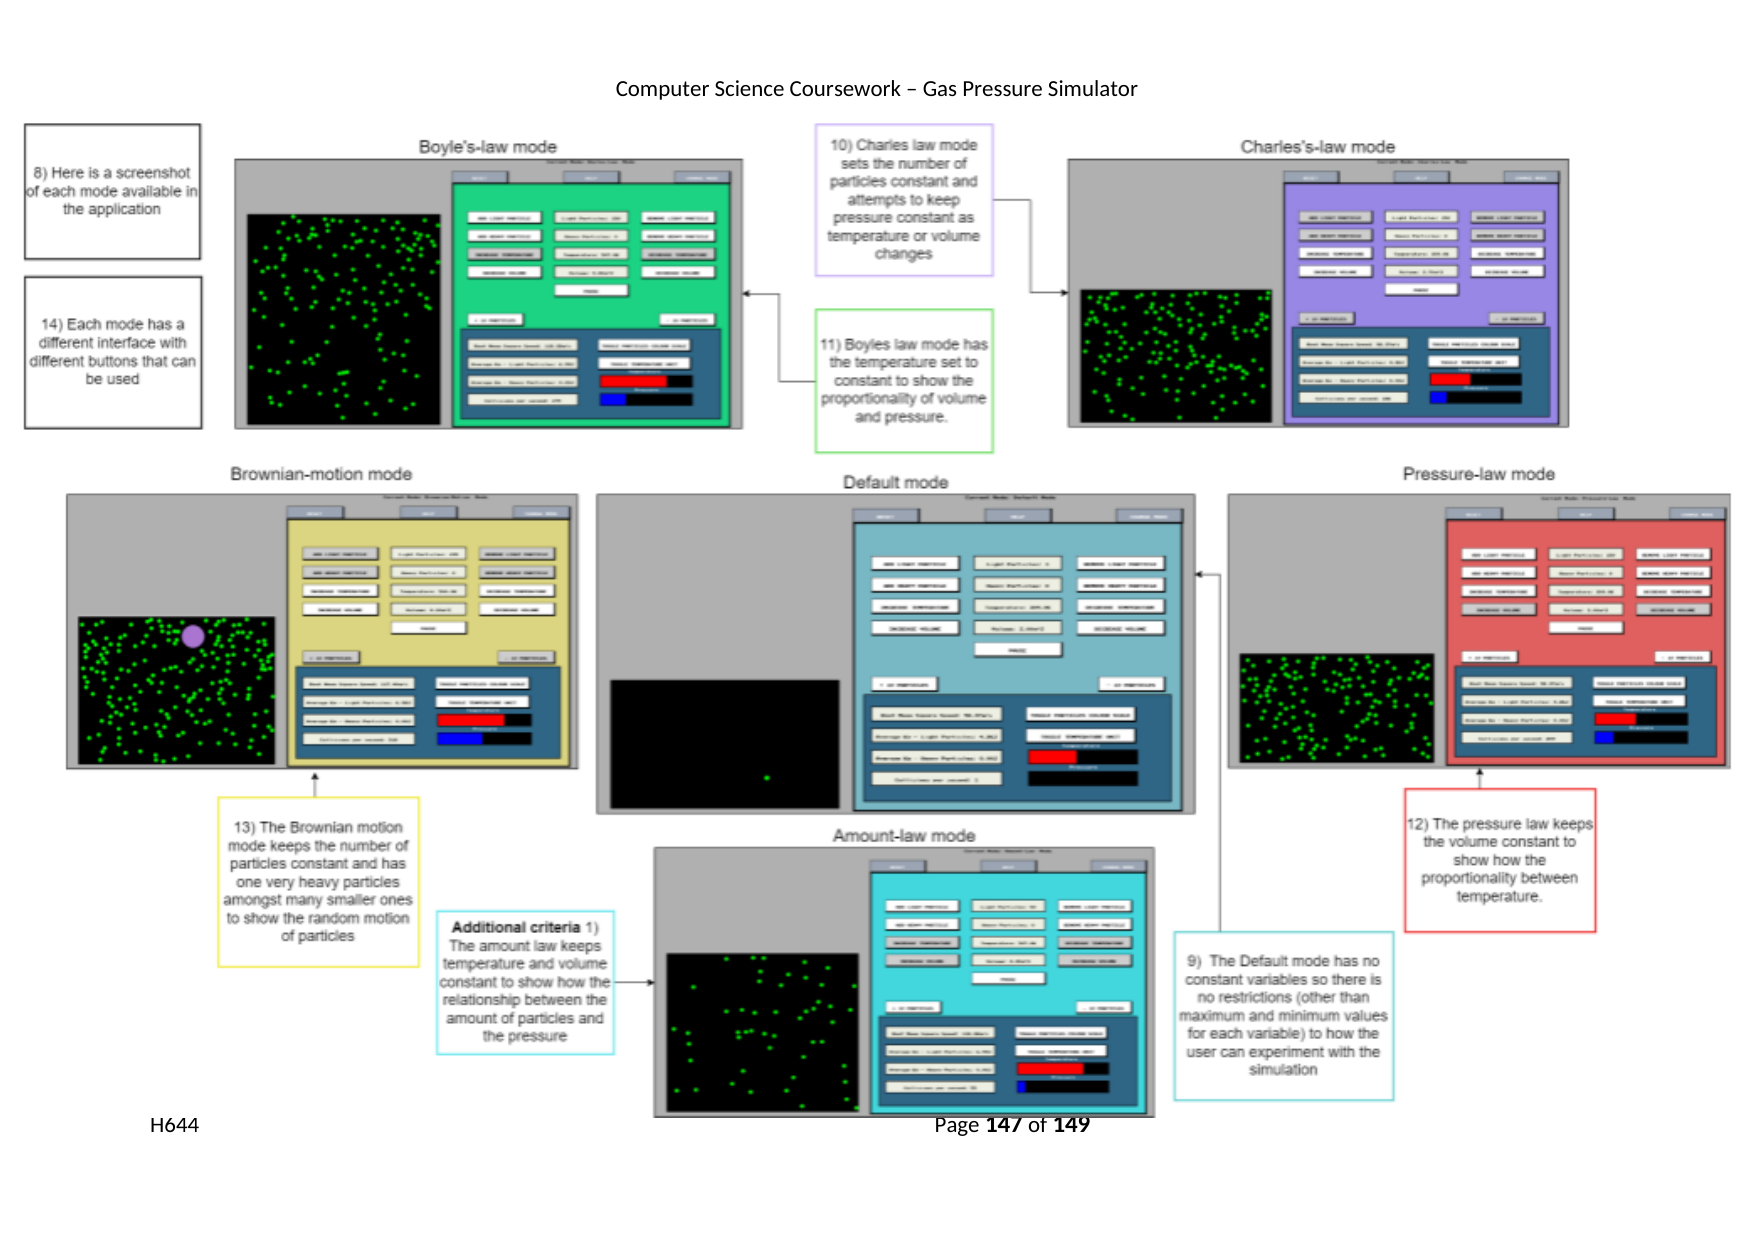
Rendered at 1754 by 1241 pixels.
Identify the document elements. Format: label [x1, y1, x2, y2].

picture [21, 122, 1753, 1118]
